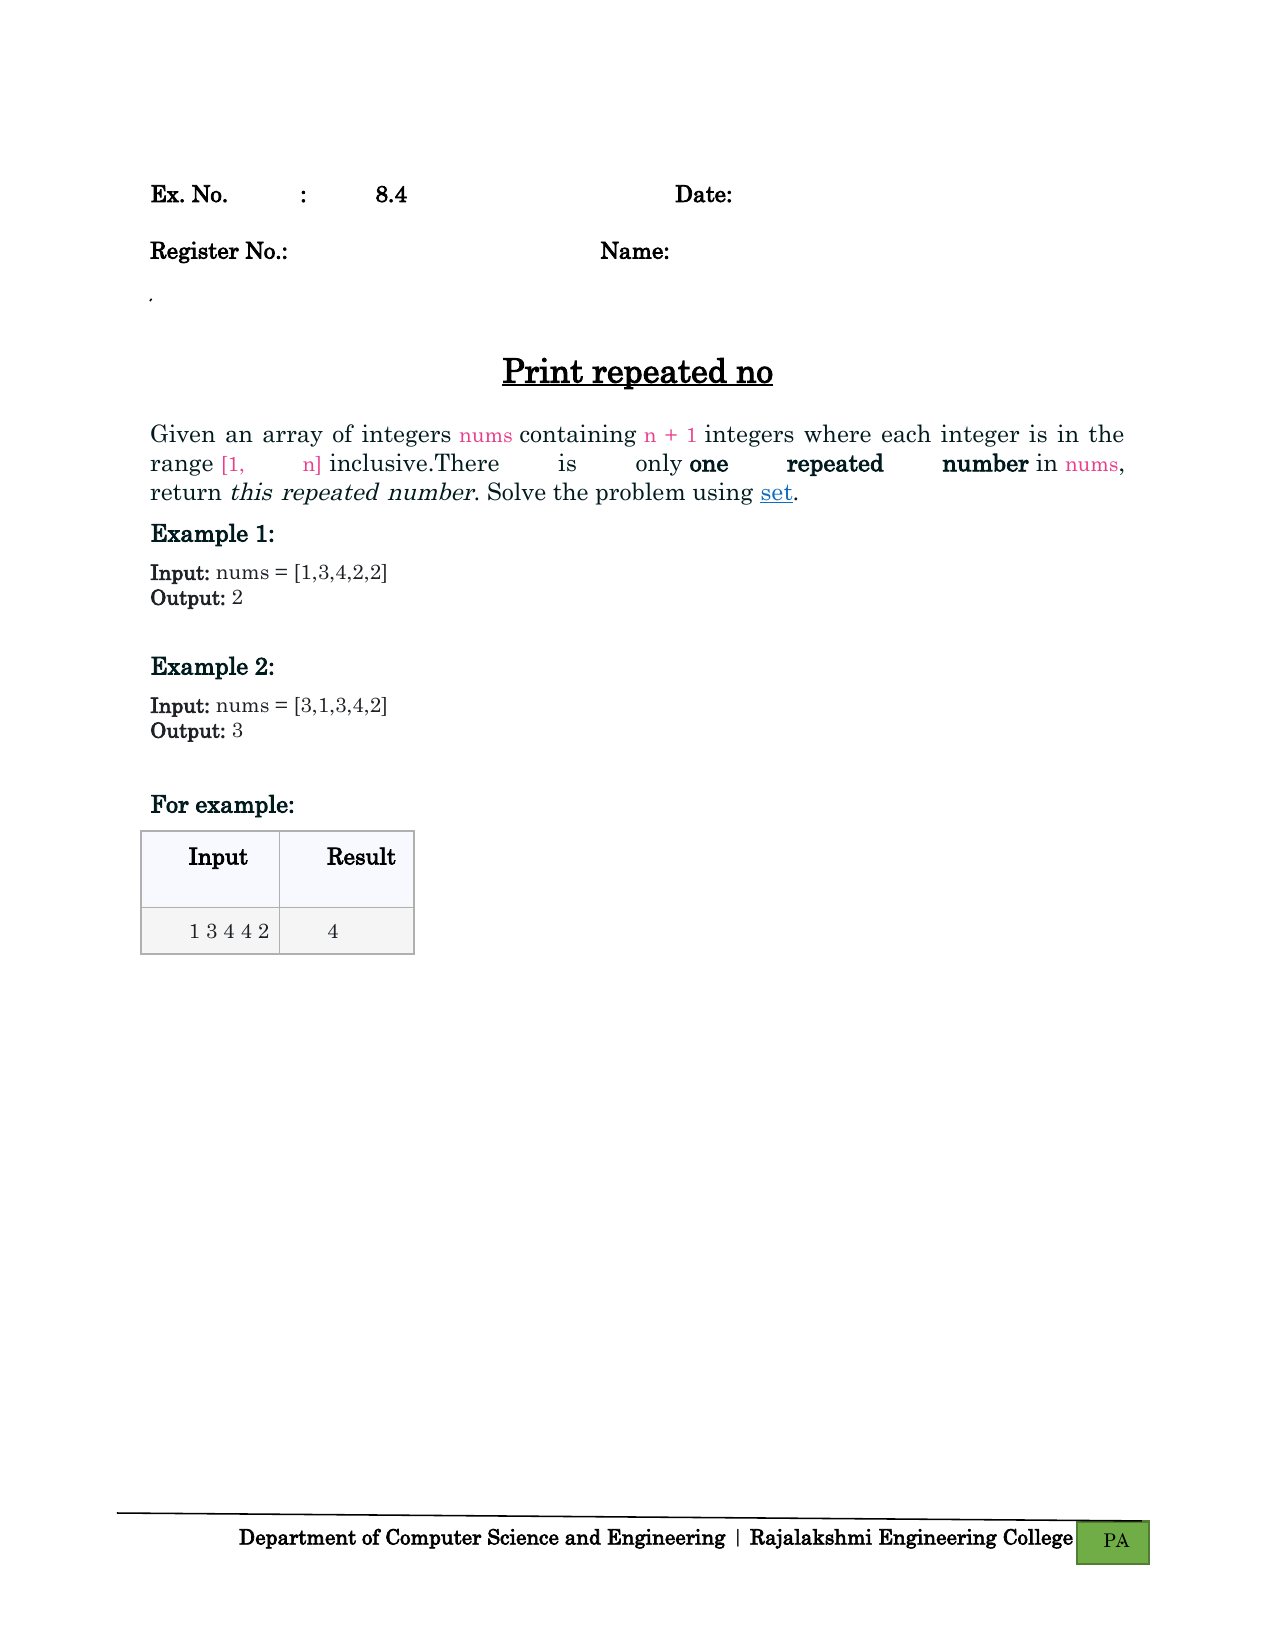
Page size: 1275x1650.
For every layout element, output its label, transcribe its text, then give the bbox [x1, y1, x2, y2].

text Ex. No. : 8.4 Date: [150, 179, 1125, 207]
text Given an array of integers nums containing n + 1 integers where each integer is in the range [1, n] inclusive.There is only one repeated number in nums, return this repeated number. Solve the problem using set. [150, 419, 1125, 505]
text Output: 2 [150, 584, 1125, 609]
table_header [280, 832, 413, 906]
text Example 2: [150, 651, 1125, 679]
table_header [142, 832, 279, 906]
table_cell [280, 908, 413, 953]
text Output: 3 [150, 717, 1125, 742]
text Input: nums = [1,3,4,2,2] [150, 559, 1125, 584]
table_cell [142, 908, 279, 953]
text Print repeated no [150, 349, 1125, 389]
text Input: nums = [3,1,3,4,2] [150, 692, 1125, 717]
text Register No.: Name: [150, 236, 1125, 263]
text For example: [150, 789, 1125, 818]
text Example 1: [150, 518, 1125, 547]
